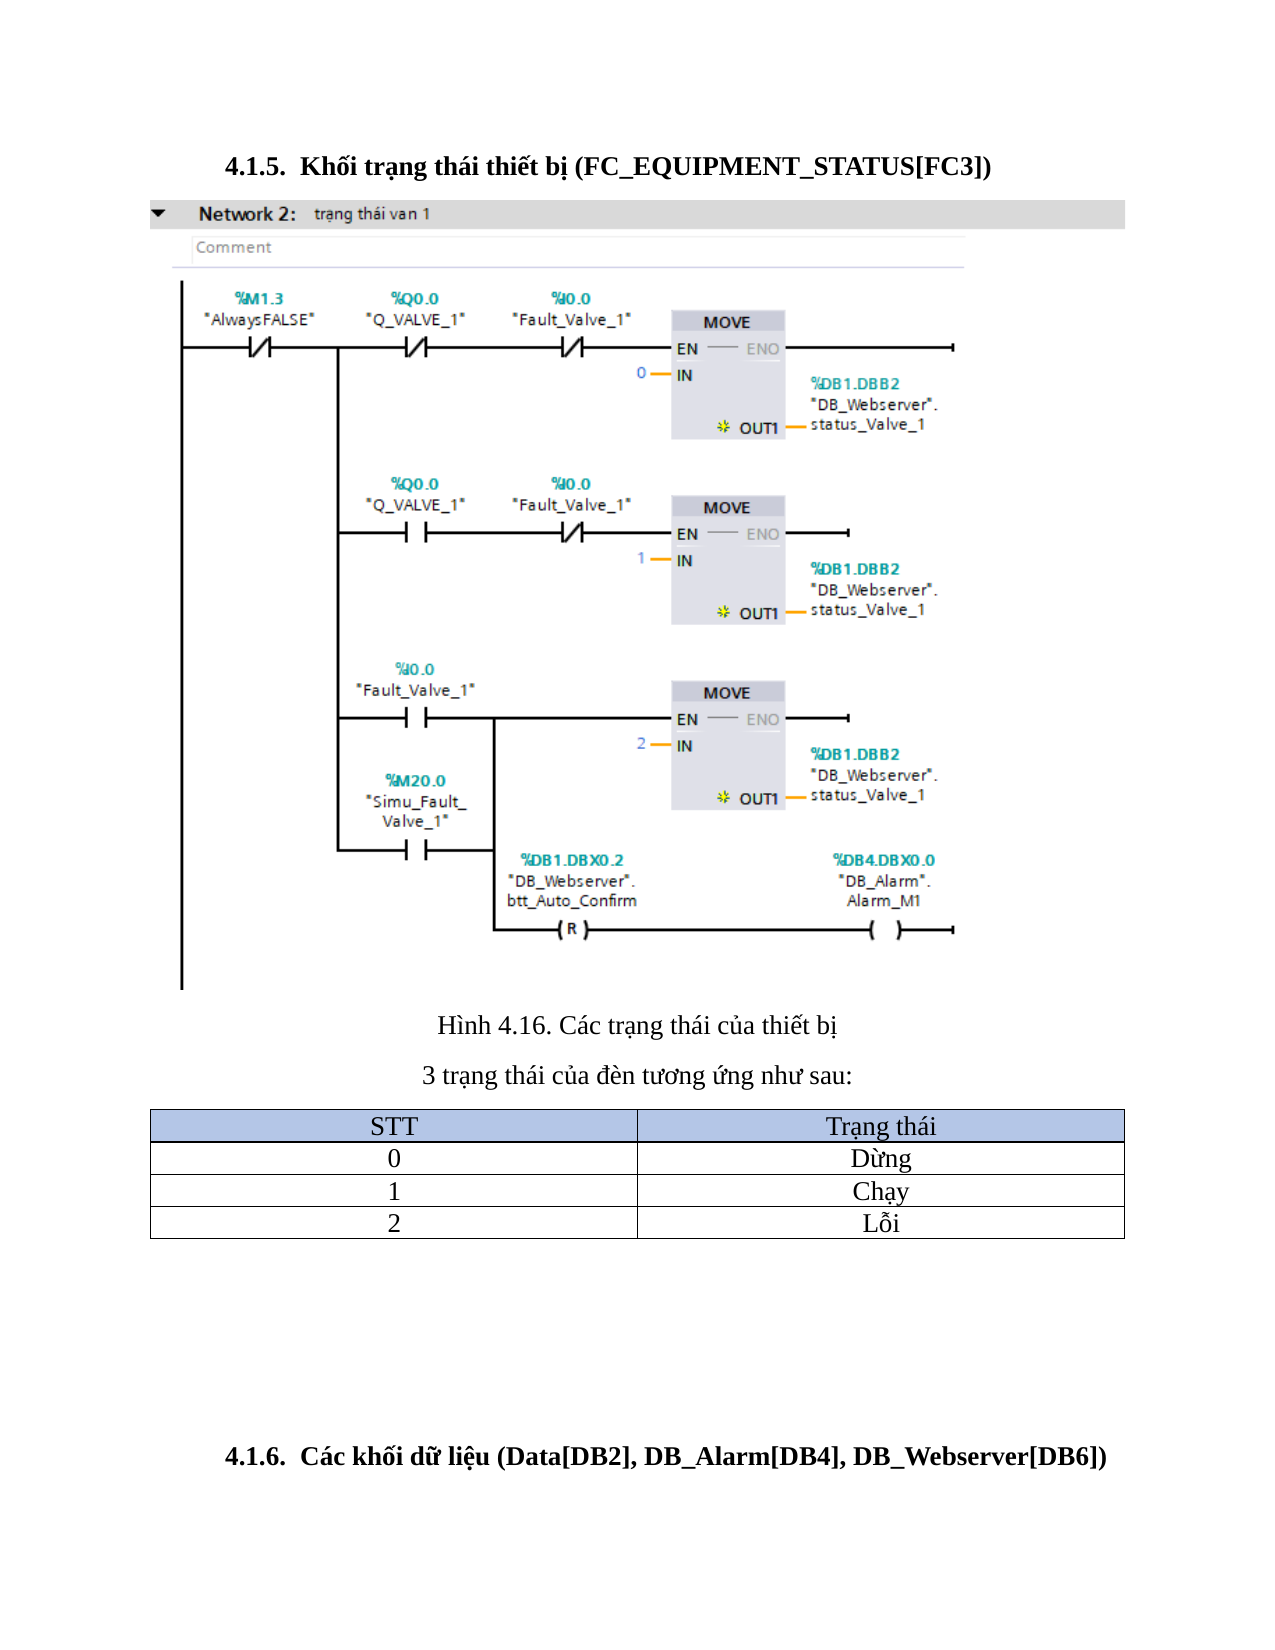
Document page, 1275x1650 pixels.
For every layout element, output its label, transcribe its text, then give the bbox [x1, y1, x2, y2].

table_cell 1 [151, 1175, 637, 1206]
table_cell 2 [151, 1207, 637, 1238]
table_header STT [151, 1110, 637, 1141]
table_header Trạng thái [638, 1110, 1124, 1141]
table_cell Lỗi [638, 1207, 1124, 1238]
text 3 trạng thái của đèn tương ứng như sau: [150, 1059, 1125, 1090]
table_cell Chạy [638, 1175, 1124, 1206]
list Khối trạng thái thiết bị (FC_EQUIPMENT_STATUS[FC3]) [225, 150, 1125, 181]
list Các khối dữ liệu (Data[DB2], DB_Alarm[DB4], DB_Webserver[DB6]) [225, 1440, 1125, 1471]
table_cell 0 [151, 1143, 637, 1174]
table_cell Dừng [638, 1143, 1124, 1174]
text Hình 4.16. Các trạng thái của thiết bị [150, 1009, 1125, 1040]
picture [150, 200, 1125, 990]
